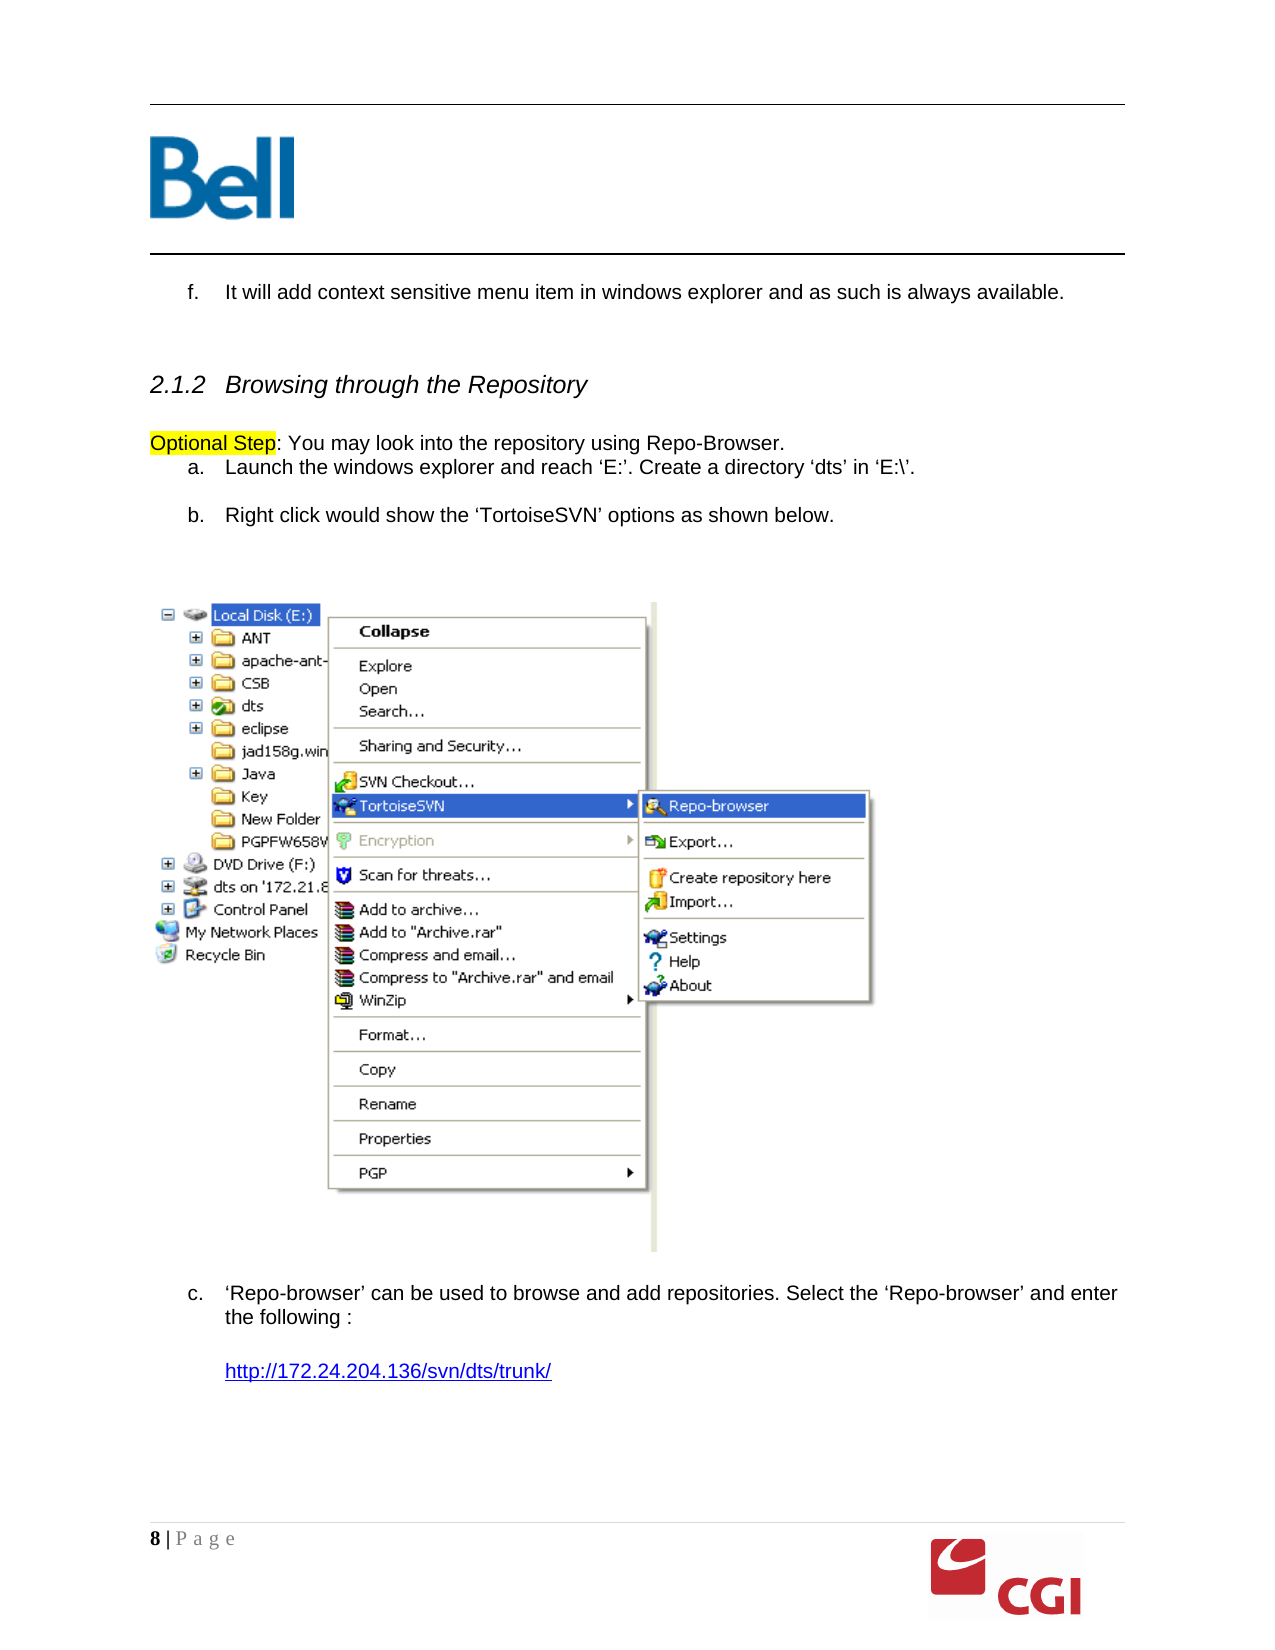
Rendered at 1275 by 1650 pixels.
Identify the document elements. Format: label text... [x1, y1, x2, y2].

list Launch the windows explorer and reach ‘E:’. Create a directory ‘dts’ in ‘E:\’. [187, 455, 1125, 479]
text Optional Step: You may look into the repository using Repo-Browser. [150, 430, 1125, 455]
picture [150, 602, 910, 1252]
list It will add context sensitive menu item in windows explorer and as such is always available. [187, 279, 1125, 303]
picture [927, 1533, 1084, 1620]
subtitle Browsing through the Repository [150, 370, 1125, 399]
text http://172.24.204.136/svn/dts/trunk/ [225, 1358, 1125, 1383]
list ‘Repo-browser’ can be used to browse and add repositories. Select the ‘Repo-browser’ and enter the following : [187, 1281, 1125, 1329]
picture [150, 136, 294, 222]
list Right click would show the ‘TortoiseSVN’ options as shown below. [187, 503, 1125, 527]
